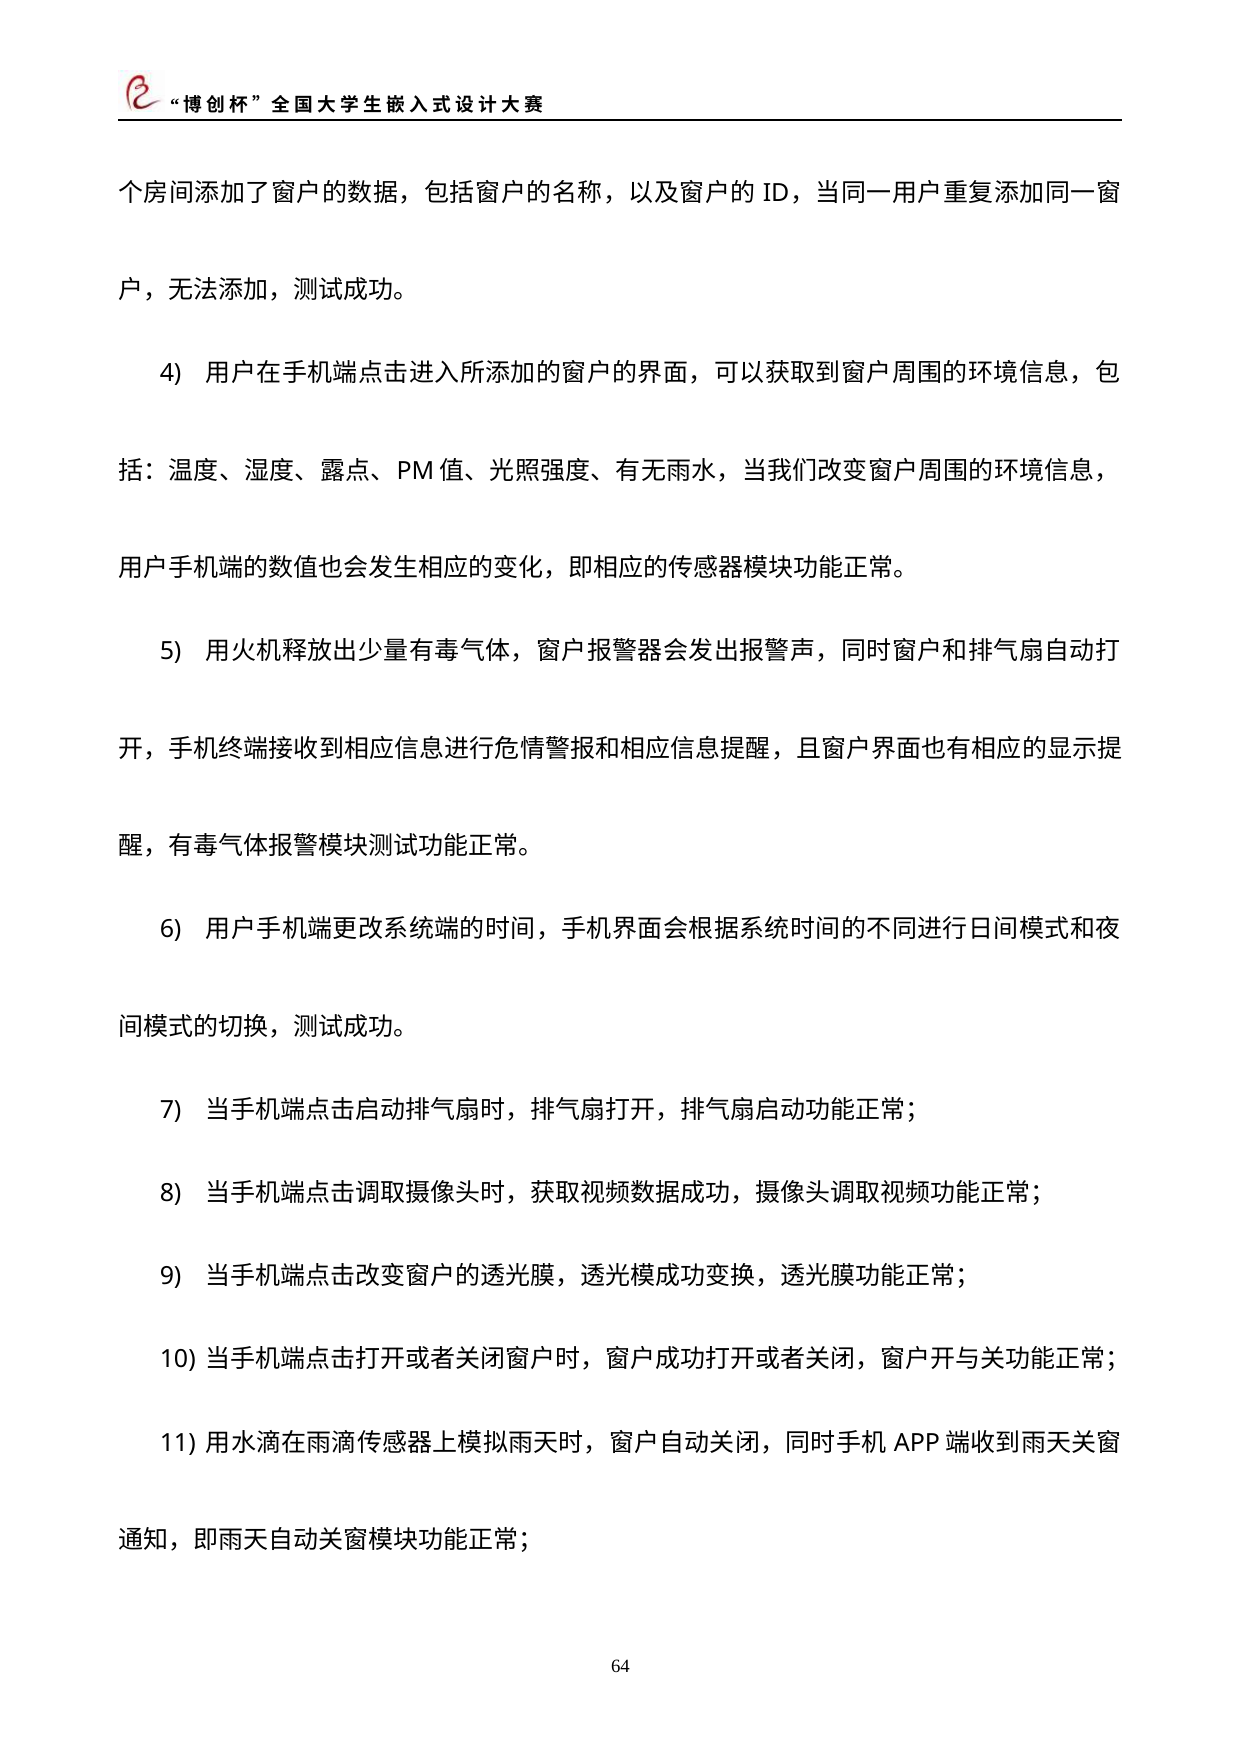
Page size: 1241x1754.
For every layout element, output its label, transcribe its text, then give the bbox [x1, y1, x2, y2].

list 当手机端点击启动排气扇时，排气扇打开，排气扇启动功能正常； [118, 1075, 1122, 1140]
list 用户在手机端点击进入所添加的窗户的界面，可以获取到窗户周围的环境信息，包括：温度、湿度、露点、PM值、光照强度、有无雨水，当我们改变窗户周围的环境信息，用户手机端的数值也会发生相应的变化，即相应的传感器模块功能正常。 [118, 338, 1122, 598]
list 当手机端点击改变窗户的透光膜，透光模成功变换，透光膜功能正常； [118, 1241, 1122, 1306]
list 用户手机端更改系统端的时间，手机界面会根据系统时间的不同进行日间模式和夜间模式的切换，测试成功。 [118, 894, 1122, 1057]
list 用火机释放出少量有毒气体，窗户报警器会发出报警声，同时窗户和排气扇自动打开，手机终端接收到相应信息进行危情警报和相应信息提醒，且窗户界面也有相应的显示提醒，有毒气体报警模块测试功能正常。 [118, 616, 1122, 876]
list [118, 158, 1122, 320]
list 用水滴在雨滴传感器上模拟雨天时，窗户自动关闭，同时手机APP端收到雨天关窗通知，即雨天自动关窗模块功能正常； [118, 1408, 1122, 1570]
picture [118, 70, 166, 112]
list 当手机端点击调取摄像头时，获取视频数据成功，摄像头调取视频功能正常； [118, 1158, 1122, 1223]
list 当手机端点击打开或者关闭窗户时，窗户成功打开或者关闭，窗户开与关功能正常； [118, 1324, 1122, 1389]
